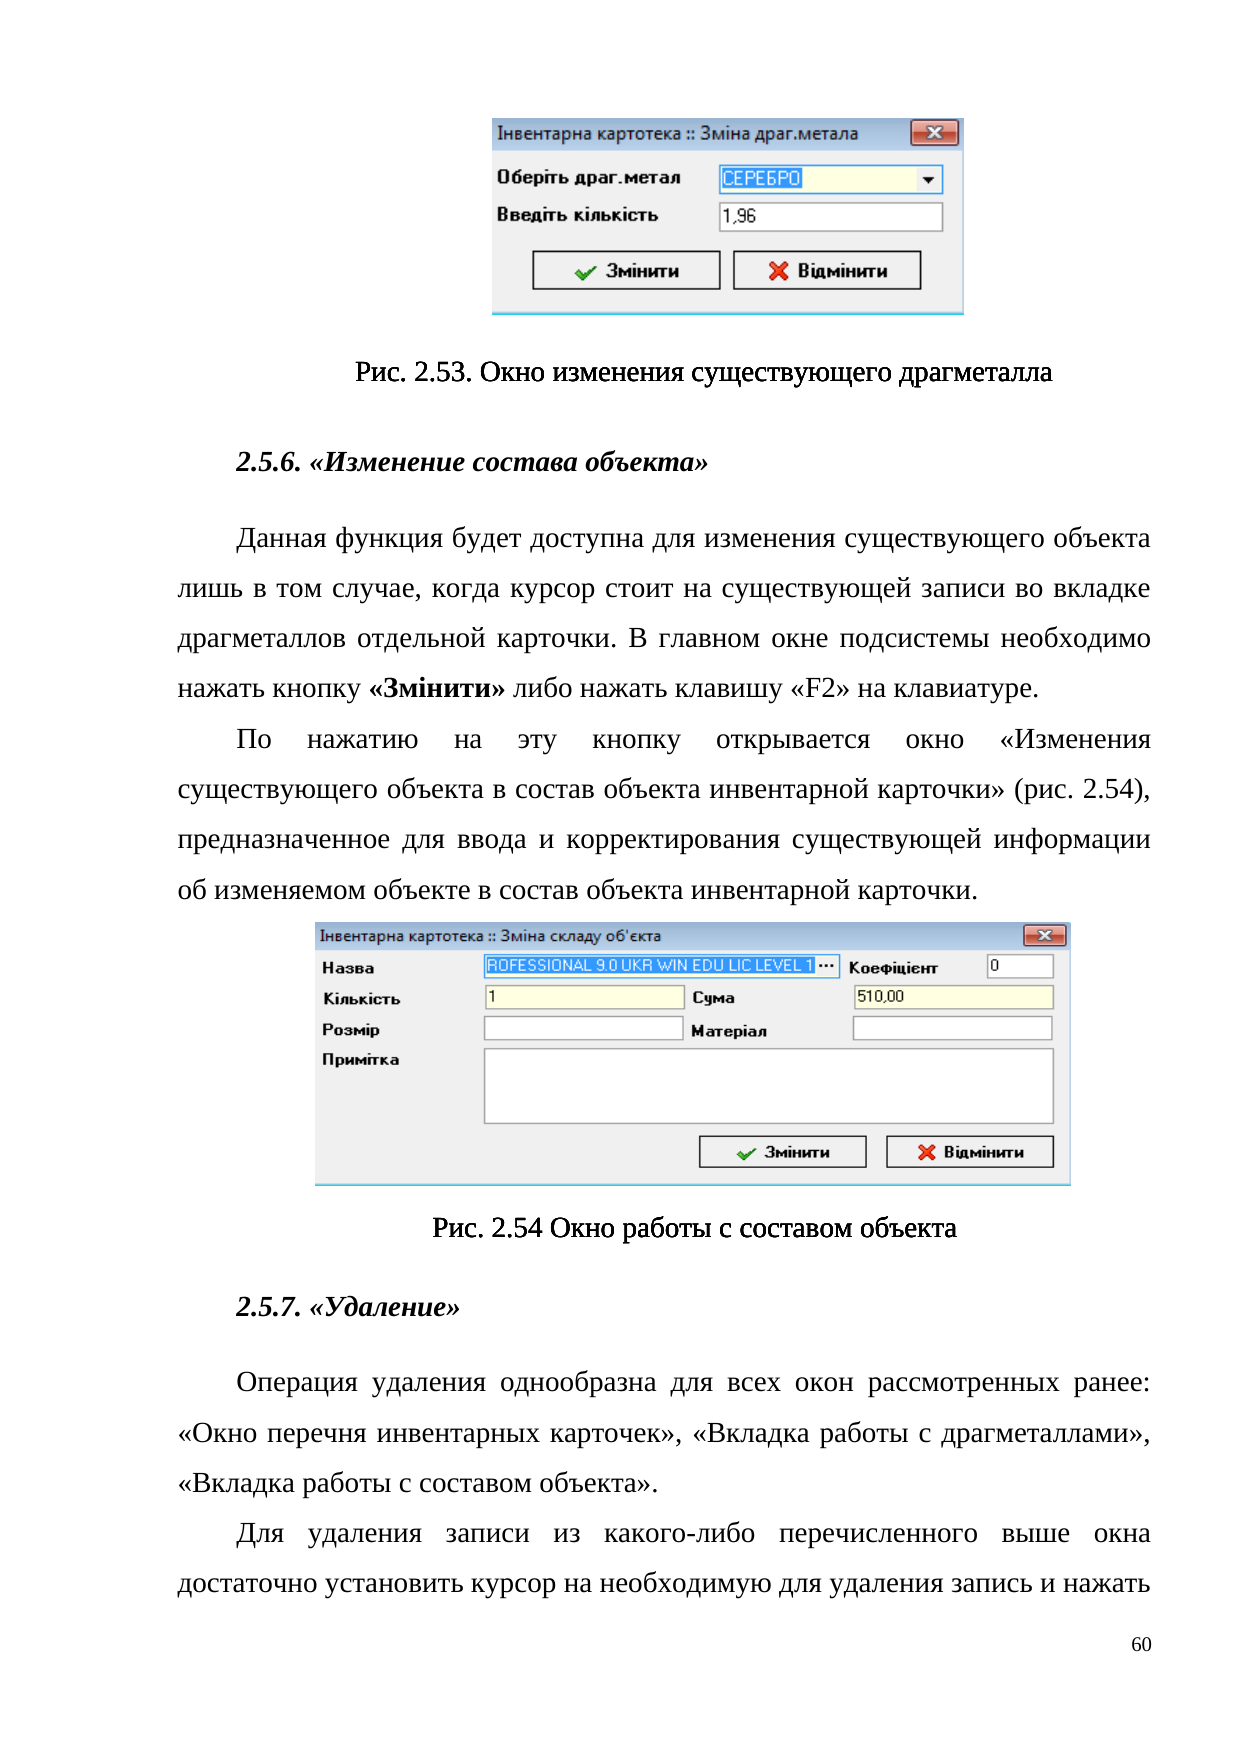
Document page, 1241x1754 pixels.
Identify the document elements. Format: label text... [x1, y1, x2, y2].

text По нажатию на эту кнопку открывается окно «Изменения существующего объекта в состав объекта инвентарной карточки» (рис. 2.54), предназначенное для ввода и корректирования существующей информации об изменяемом объекте в состав объекта инвентарной карточки. [177, 721, 1152, 905]
subtitle 2.5.6. «Изменение состава объекта» [177, 444, 1152, 478]
subtitle 2.5.7. «Удаление» [177, 1289, 1152, 1323]
picture [492, 118, 964, 315]
text Операция удаления однообразна для всех окон рассмотренных ранее: «Окно перечня инвентарных карточек», «Вкладка работы с драгметаллами», «Вкладка работы с составом объекта». [177, 1364, 1152, 1498]
picture [315, 922, 1071, 1186]
text Данная функция будет доступна для изменения существующего объекта лишь в том случае, когда курсор стоит на существующей записи во вкладке драгметаллов отдельной карточки. В главном окне подсистемы необходимо нажать кнопку «Змінити» либо нажать клавишу «F2» на клавиатуре. [177, 520, 1152, 704]
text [177, 1515, 1152, 1599]
